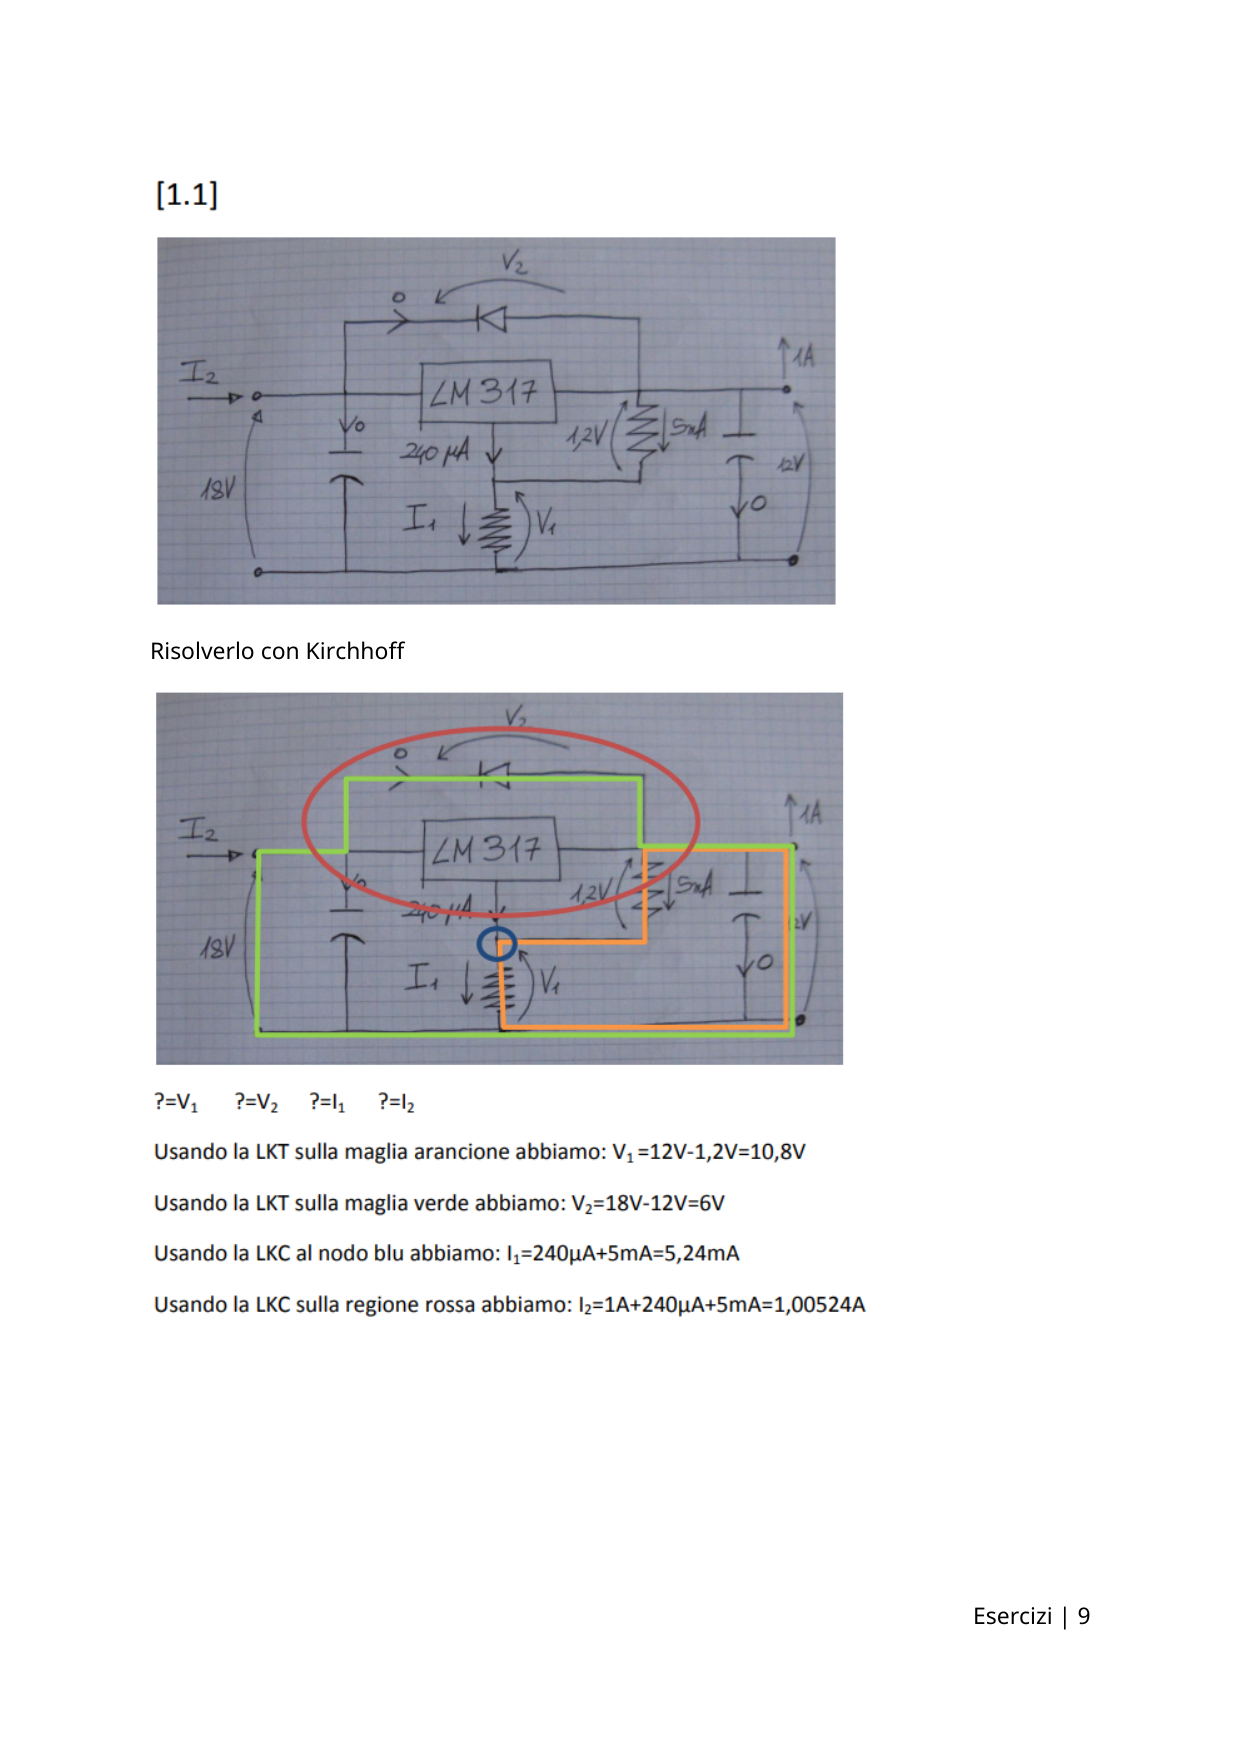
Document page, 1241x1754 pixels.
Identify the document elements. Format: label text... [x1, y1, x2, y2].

text Risolverlo con Kirchhoff [150, 634, 1090, 666]
picture [150, 685, 882, 1337]
picture [150, 166, 872, 616]
